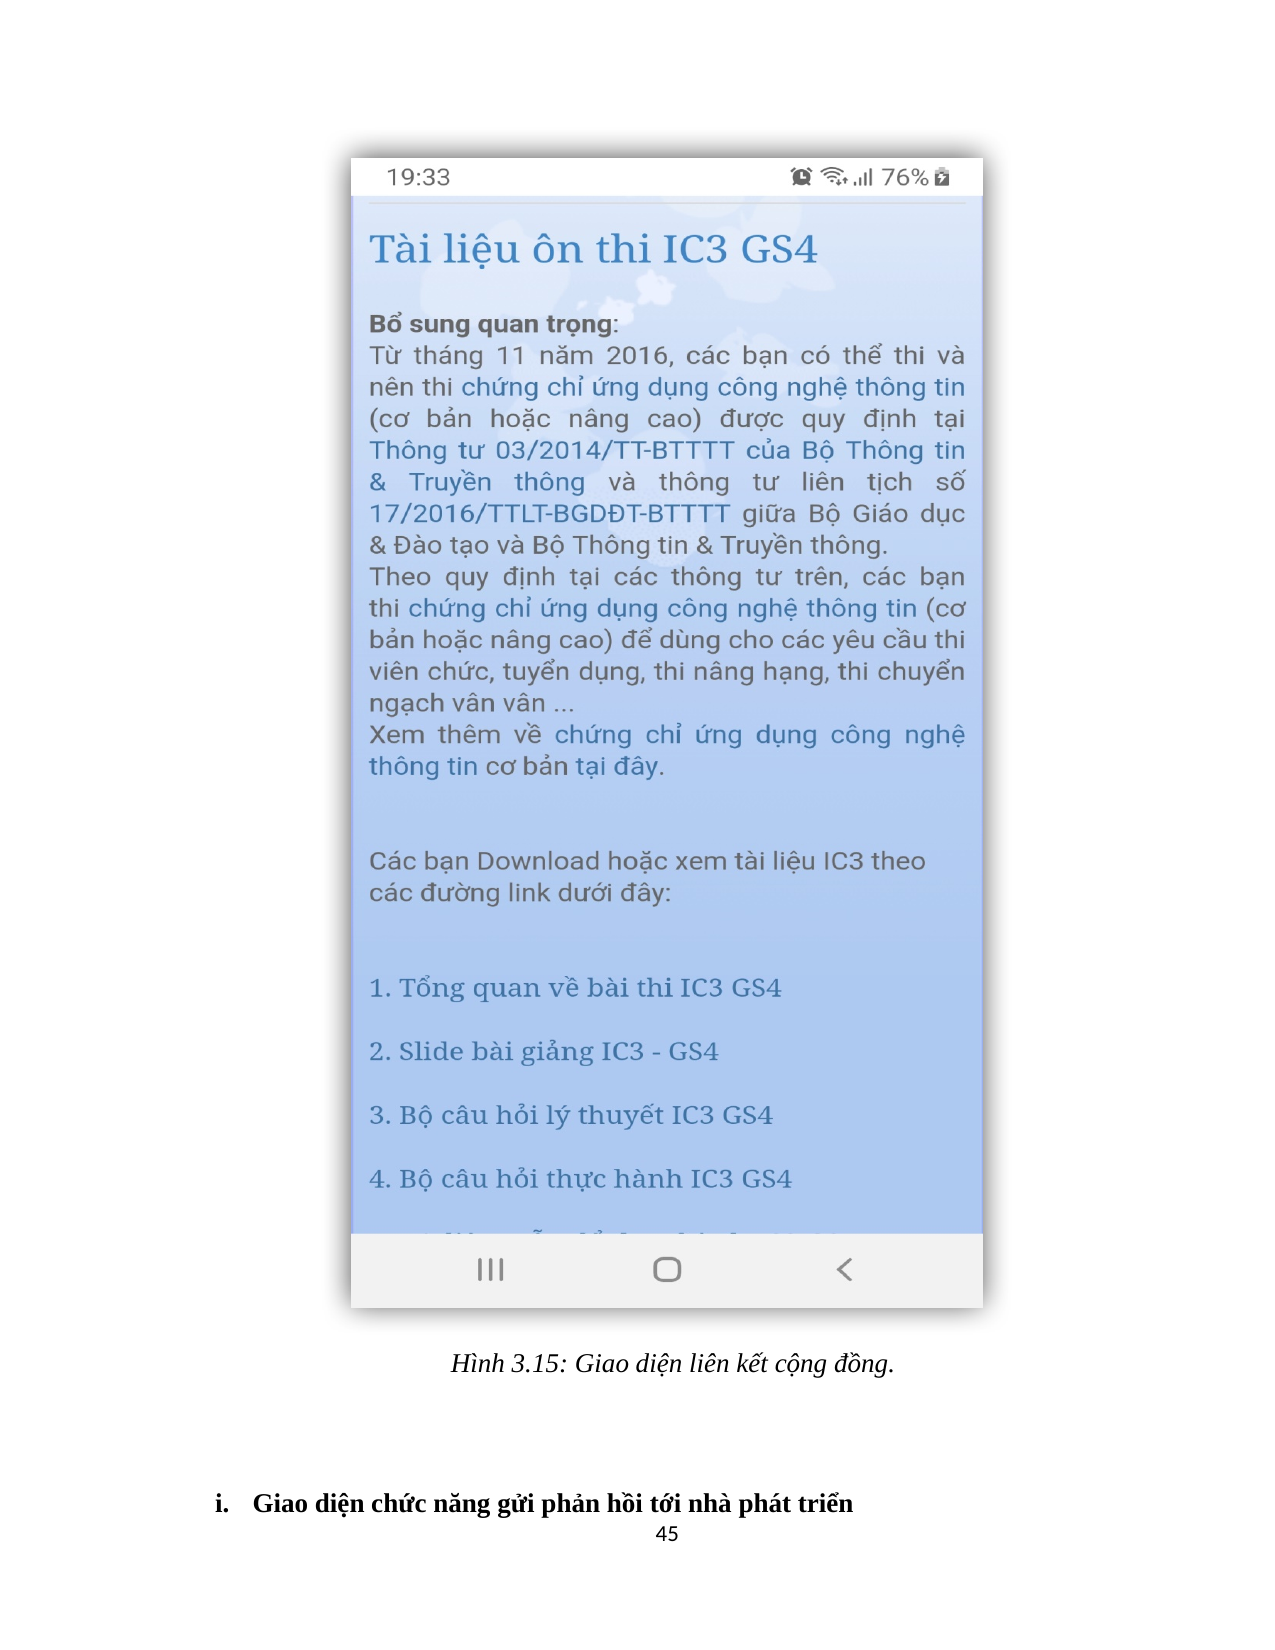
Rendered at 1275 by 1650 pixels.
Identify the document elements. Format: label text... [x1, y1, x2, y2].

list Giao diện chức năng gửi phản hồi tới nhà phát triển [215, 1487, 1157, 1518]
picture [351, 158, 983, 1308]
